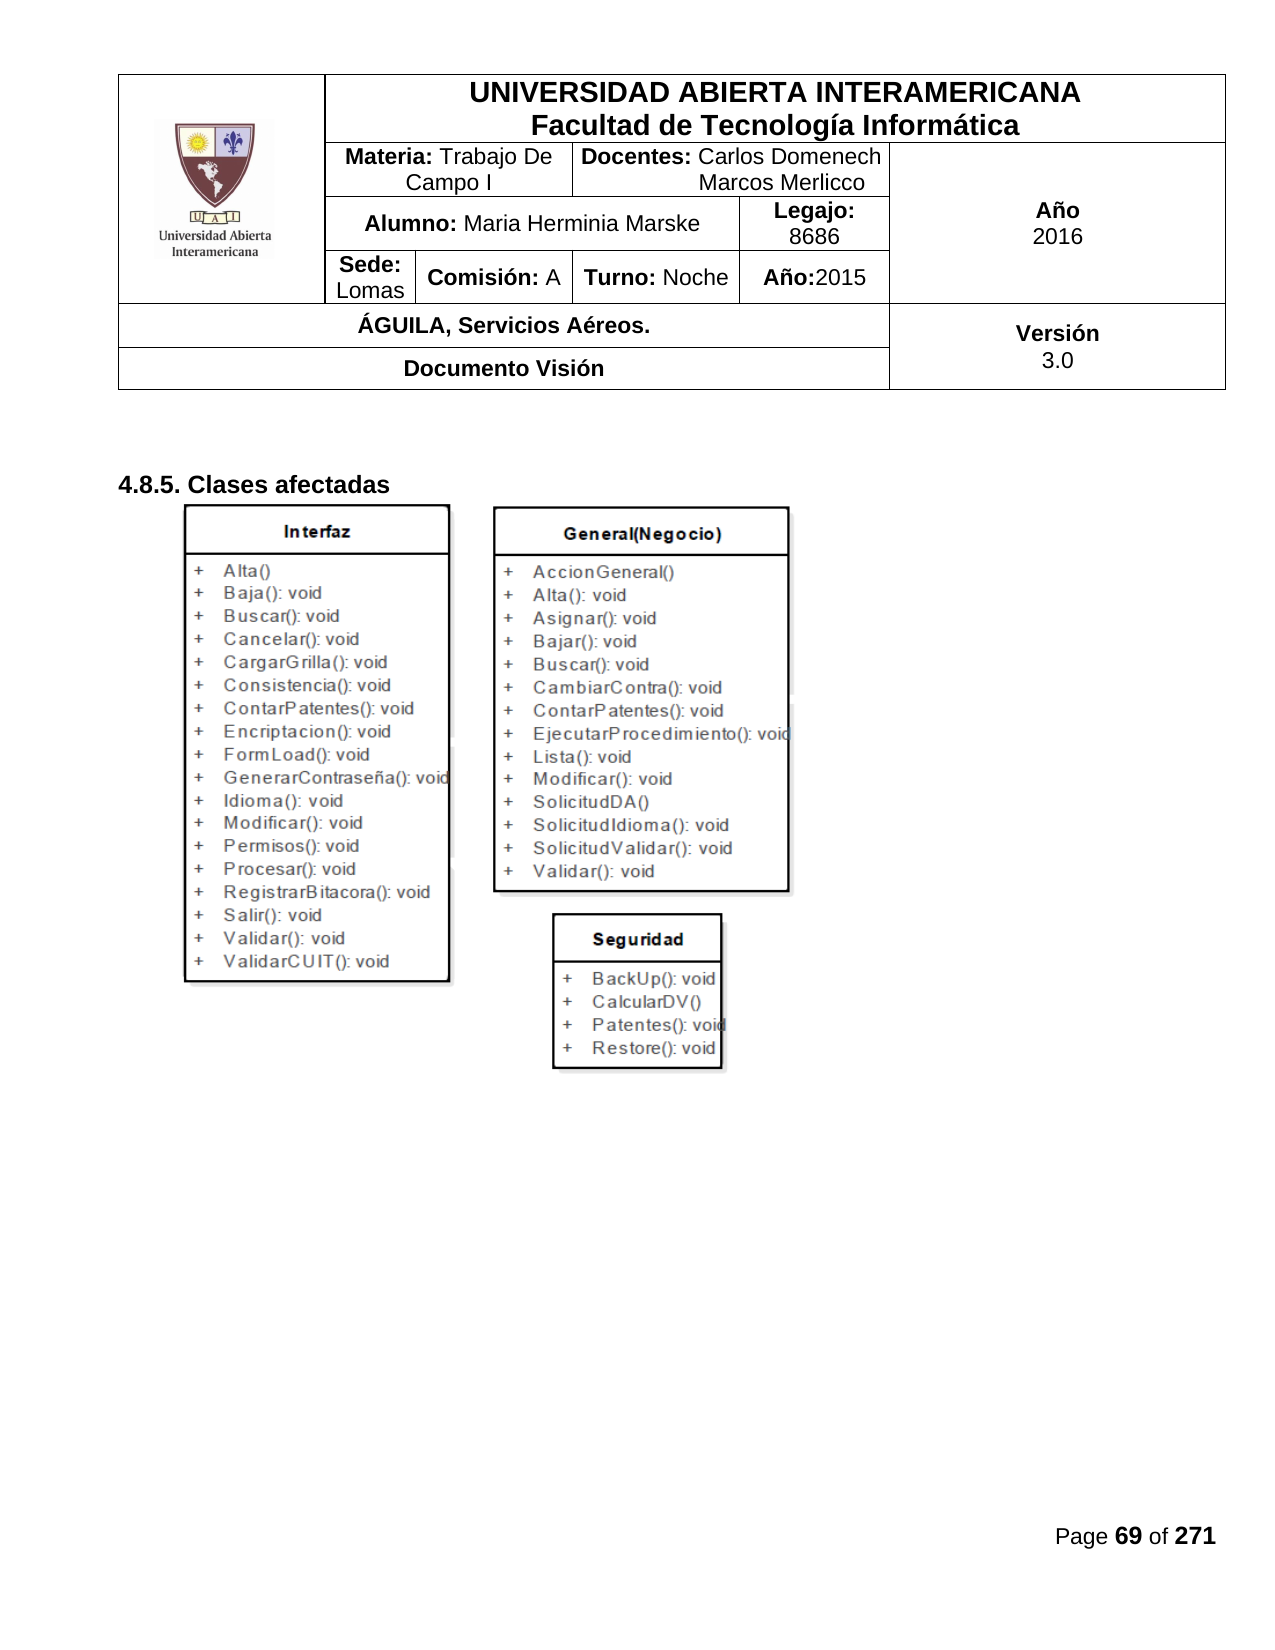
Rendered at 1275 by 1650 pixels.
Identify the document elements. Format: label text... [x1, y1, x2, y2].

picture [154, 119, 275, 259]
subtitle 4.8.5. Clases afectadas [118, 470, 1216, 499]
picture [147, 503, 807, 1098]
